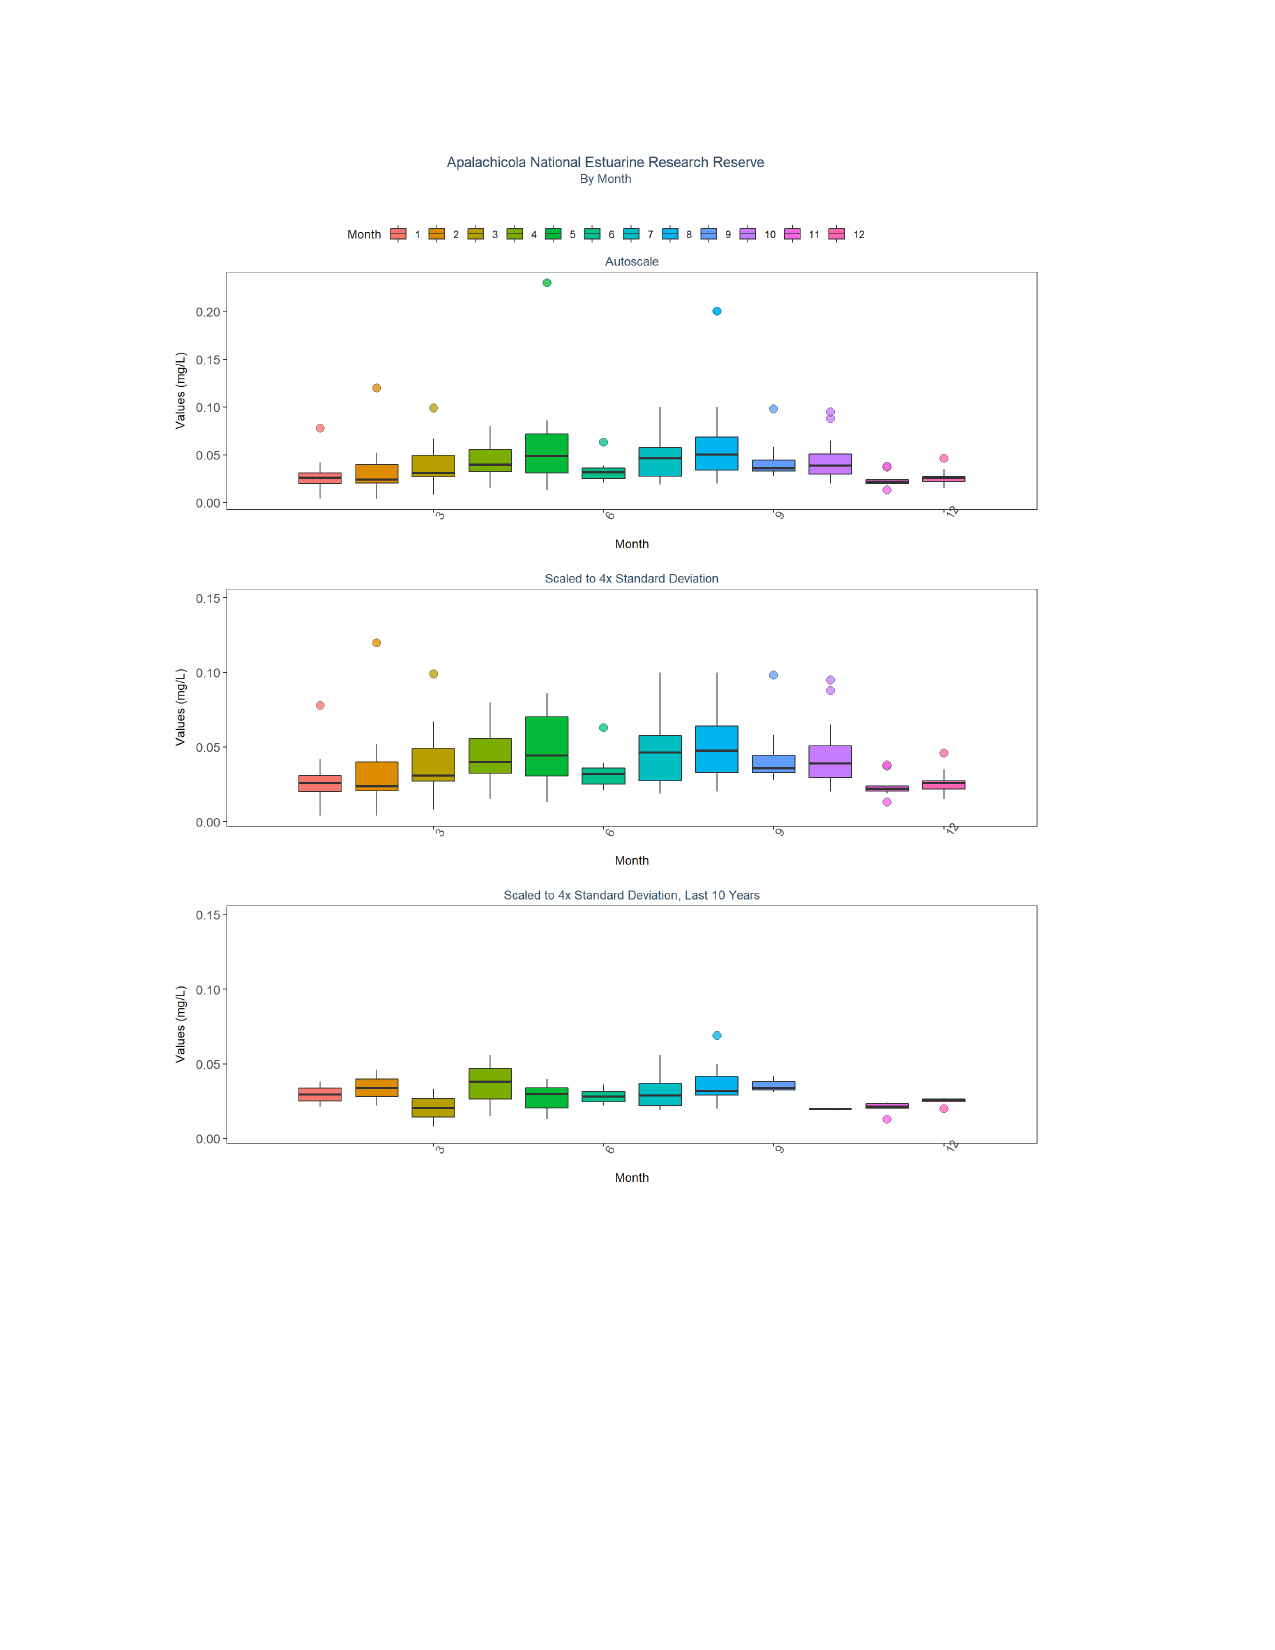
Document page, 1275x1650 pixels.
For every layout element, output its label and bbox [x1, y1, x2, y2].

picture [168, 150, 1044, 1200]
